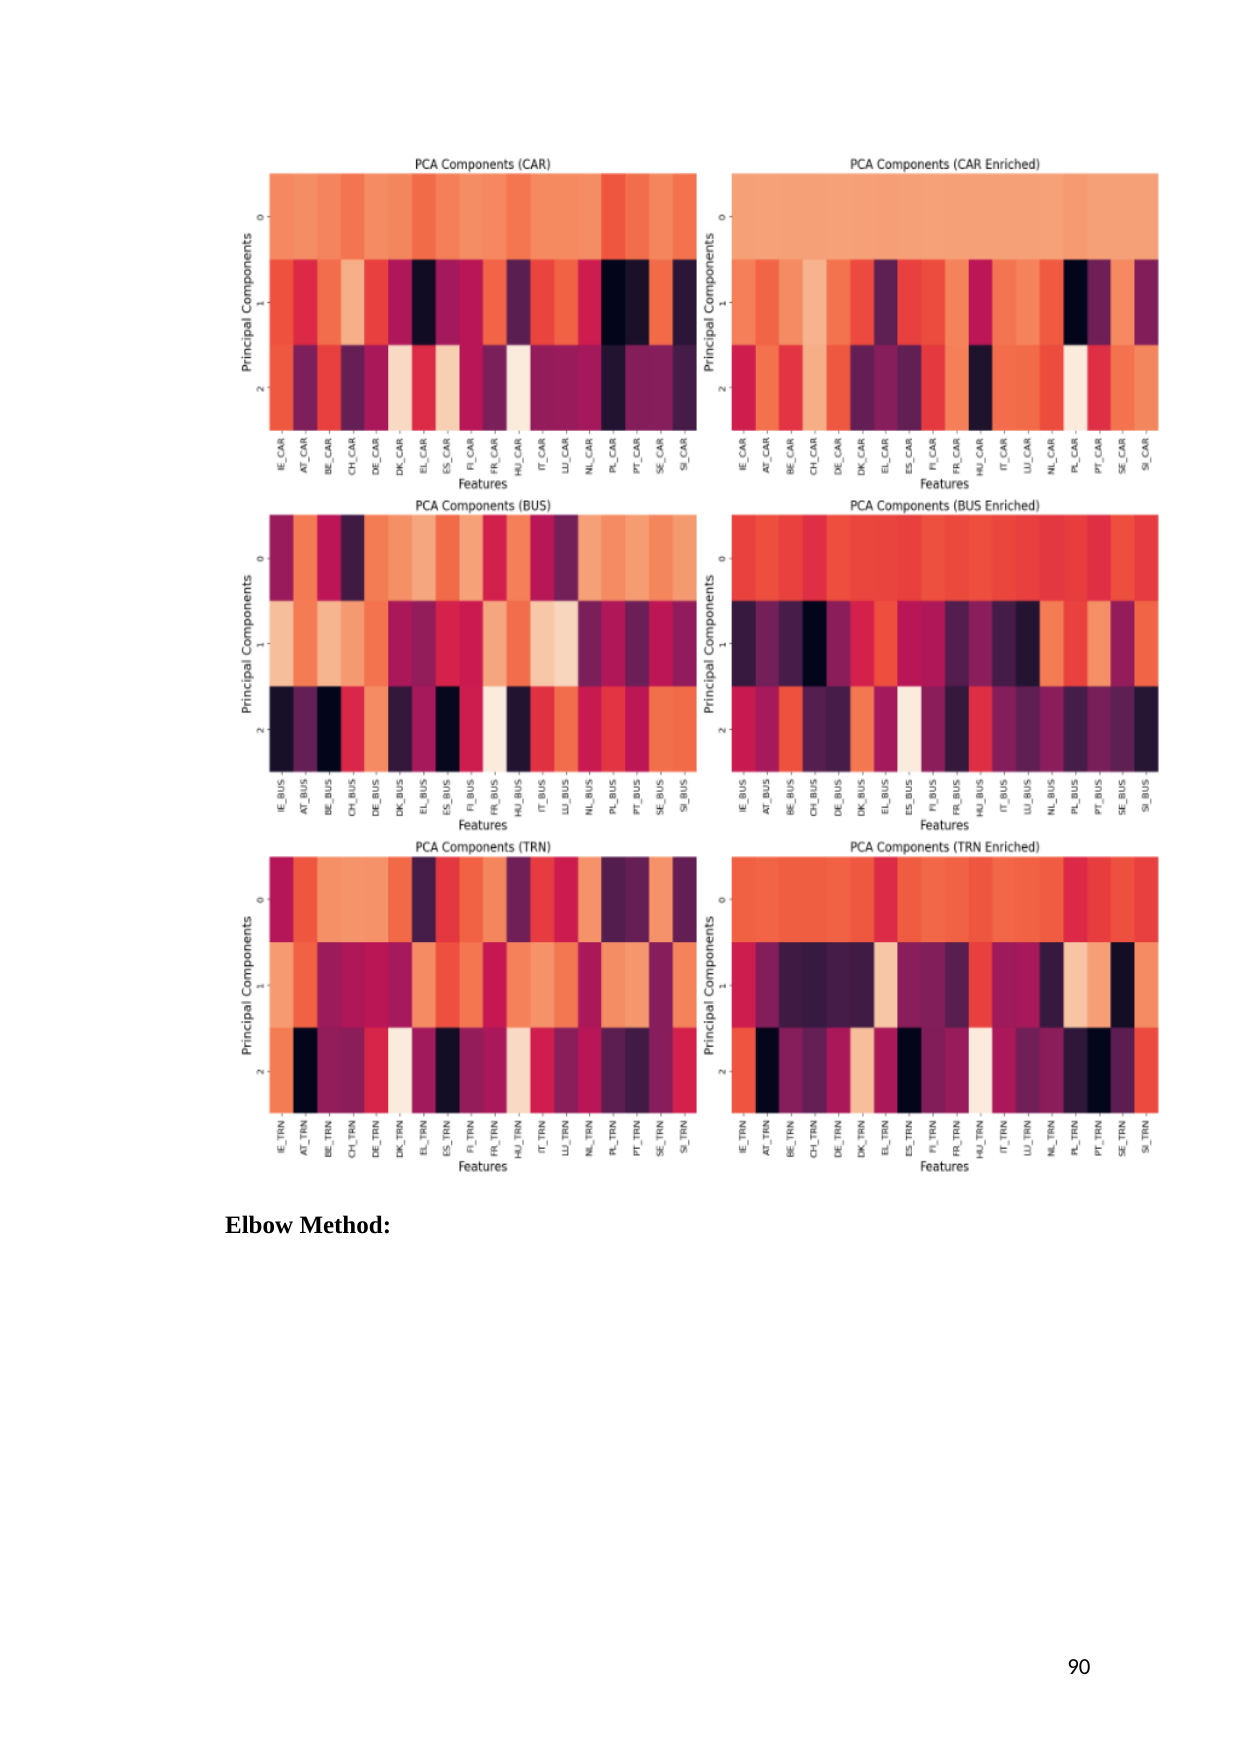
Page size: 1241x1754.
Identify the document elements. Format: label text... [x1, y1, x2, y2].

text Elbow Method: [225, 1211, 1090, 1239]
picture [225, 150, 1166, 1192]
